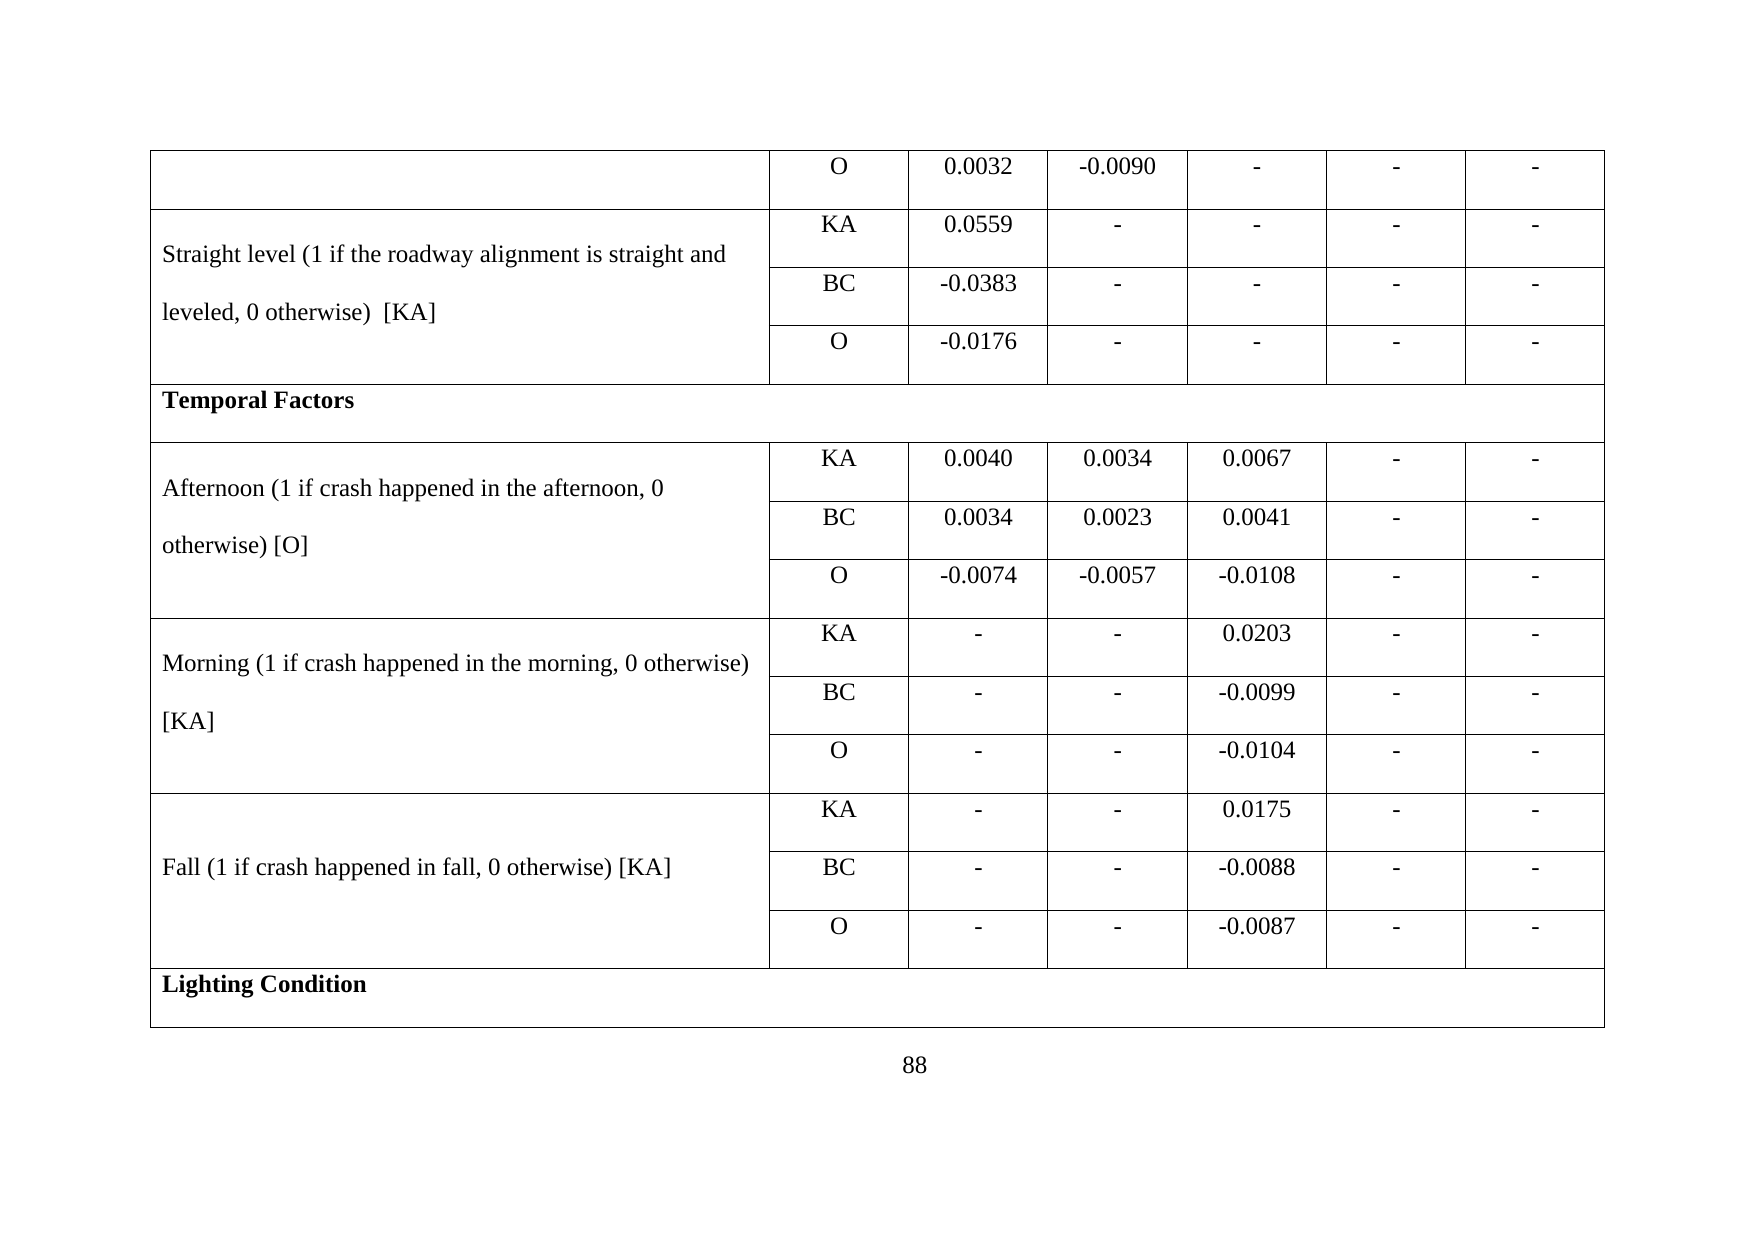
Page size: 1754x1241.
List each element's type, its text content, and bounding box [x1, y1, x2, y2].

table_cell BC [770, 502, 908, 559]
table_cell - [909, 911, 1047, 968]
table_cell - [1466, 443, 1604, 501]
table_cell BC [770, 852, 908, 910]
table_cell - [1327, 735, 1465, 793]
table_cell - [1327, 502, 1465, 559]
table_cell -0.0057 [1048, 560, 1187, 617]
table_cell 0.0032 [909, 151, 1047, 208]
table_cell - [909, 677, 1047, 734]
table_cell O [770, 151, 908, 208]
table_cell O [770, 326, 908, 384]
table_cell - [1048, 677, 1187, 734]
table_cell - [1466, 677, 1604, 734]
table_cell - [1327, 677, 1465, 734]
table_cell 0.0067 [1188, 443, 1326, 501]
table_cell 0.0034 [909, 502, 1047, 559]
table_cell -0.0090 [1048, 151, 1187, 208]
table_cell - [1466, 151, 1604, 208]
table_cell BC [770, 677, 908, 734]
table_cell - [1466, 852, 1604, 910]
table_cell - [1048, 326, 1187, 384]
table_cell - [1466, 619, 1604, 676]
table_cell - [1327, 794, 1465, 851]
table_cell - [1466, 735, 1604, 793]
table_cell - [1466, 794, 1604, 851]
table_cell - [1048, 911, 1187, 968]
table_cell 0.0034 [1048, 443, 1187, 501]
table_cell - [1327, 151, 1465, 208]
table_cell Fall (1 if crash happened in fall, 0 otherwise) [KA] [151, 794, 769, 968]
table_cell - [1466, 210, 1604, 267]
table_cell - [1327, 911, 1465, 968]
table_cell - [1327, 560, 1465, 617]
table_cell Lighting Condition [151, 969, 1604, 1027]
table_cell BC [770, 268, 908, 325]
table_cell - [1466, 326, 1604, 384]
table_cell -0.0383 [909, 268, 1047, 325]
table_cell - [1048, 852, 1187, 910]
table_cell -0.0176 [909, 326, 1047, 384]
table_cell Straight level (1 if the roadway alignment is straight and leveled, 0 otherwise) [KA] [151, 210, 769, 384]
table_cell - [1048, 794, 1187, 851]
table_cell Afternoon (1 if crash happened in the afternoon, 0 otherwise) [O] [151, 443, 769, 617]
table_cell - [1048, 268, 1187, 325]
table_cell - [909, 794, 1047, 851]
table_cell Temporal Factors [151, 385, 1604, 442]
table_cell O [770, 735, 908, 793]
table_cell - [1327, 443, 1465, 501]
table_cell -0.0087 [1188, 911, 1326, 968]
table_cell - [1188, 268, 1326, 325]
table_cell 0.0175 [1188, 794, 1326, 851]
table_cell 0.0041 [1188, 502, 1326, 559]
table_cell - [1188, 151, 1326, 208]
table_cell O [770, 560, 908, 617]
table_cell - [1466, 502, 1604, 559]
table_cell -0.0074 [909, 560, 1047, 617]
table_cell - [1188, 326, 1326, 384]
table_cell KA [770, 443, 908, 501]
table_cell KA [770, 210, 908, 267]
table_cell - [909, 619, 1047, 676]
table_cell 0.0203 [1188, 619, 1326, 676]
table_cell - [1327, 852, 1465, 910]
table_cell 0.0023 [1048, 502, 1187, 559]
table_cell -0.0108 [1188, 560, 1326, 617]
table_cell -0.0088 [1188, 852, 1326, 910]
table_cell - [1048, 735, 1187, 793]
table_cell - [1466, 911, 1604, 968]
table_cell - [1327, 326, 1465, 384]
table_cell - [1466, 268, 1604, 325]
table_cell - [1466, 560, 1604, 617]
table_cell -0.0104 [1188, 735, 1326, 793]
table_cell 0.0040 [909, 443, 1047, 501]
table_cell - [1048, 619, 1187, 676]
table_cell -0.0099 [1188, 677, 1326, 734]
table_cell KA [770, 619, 908, 676]
table_cell 0.0559 [909, 210, 1047, 267]
table_cell - [1048, 210, 1187, 267]
table_cell - [1327, 210, 1465, 267]
table_cell - [1327, 619, 1465, 676]
table_cell - [909, 852, 1047, 910]
table_cell - [1188, 210, 1326, 267]
table_cell - [909, 735, 1047, 793]
table_cell O [770, 911, 908, 968]
table_cell Morning (1 if crash happened in the morning, 0 otherwise) [KA] [151, 619, 769, 793]
table_cell KA [770, 794, 908, 851]
table_cell - [1327, 268, 1465, 325]
